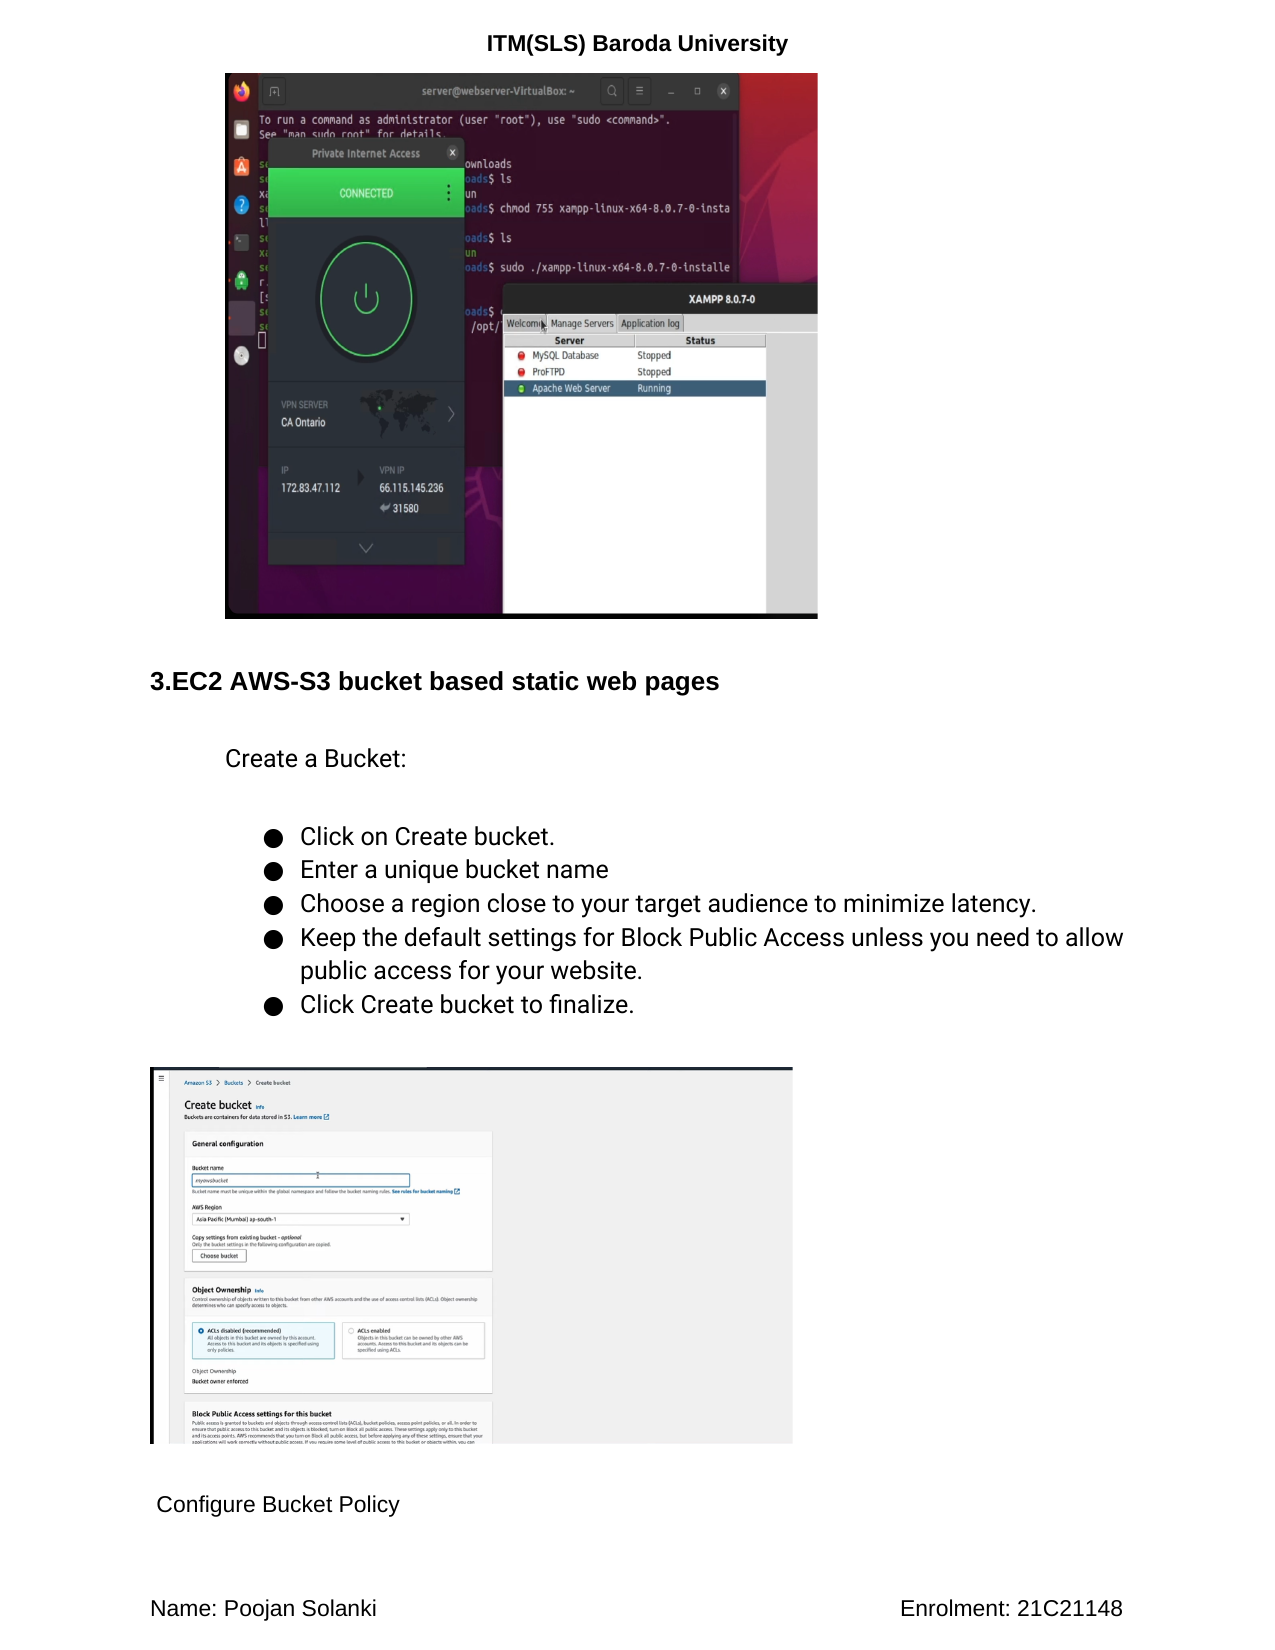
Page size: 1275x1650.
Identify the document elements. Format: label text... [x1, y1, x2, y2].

list Click Create bucket to finalize. [262, 990, 1125, 1019]
picture [225, 73, 818, 619]
list Click on Create bucket. [262, 822, 1125, 851]
subtitle Configure Bucket Policy [150, 1491, 1125, 1518]
list Keep the default settings for Block Public Access unless you need to allow public access for your website. [262, 923, 1125, 986]
picture [150, 1067, 793, 1444]
list Enter a unique bucket name [262, 856, 1125, 885]
text Create a Bucket: [225, 744, 1125, 774]
list Choose a region close to your target audience to minimize latency. [262, 889, 1125, 918]
text 3.EC2 AWS-S3 bucket based static web pages [150, 666, 1125, 696]
